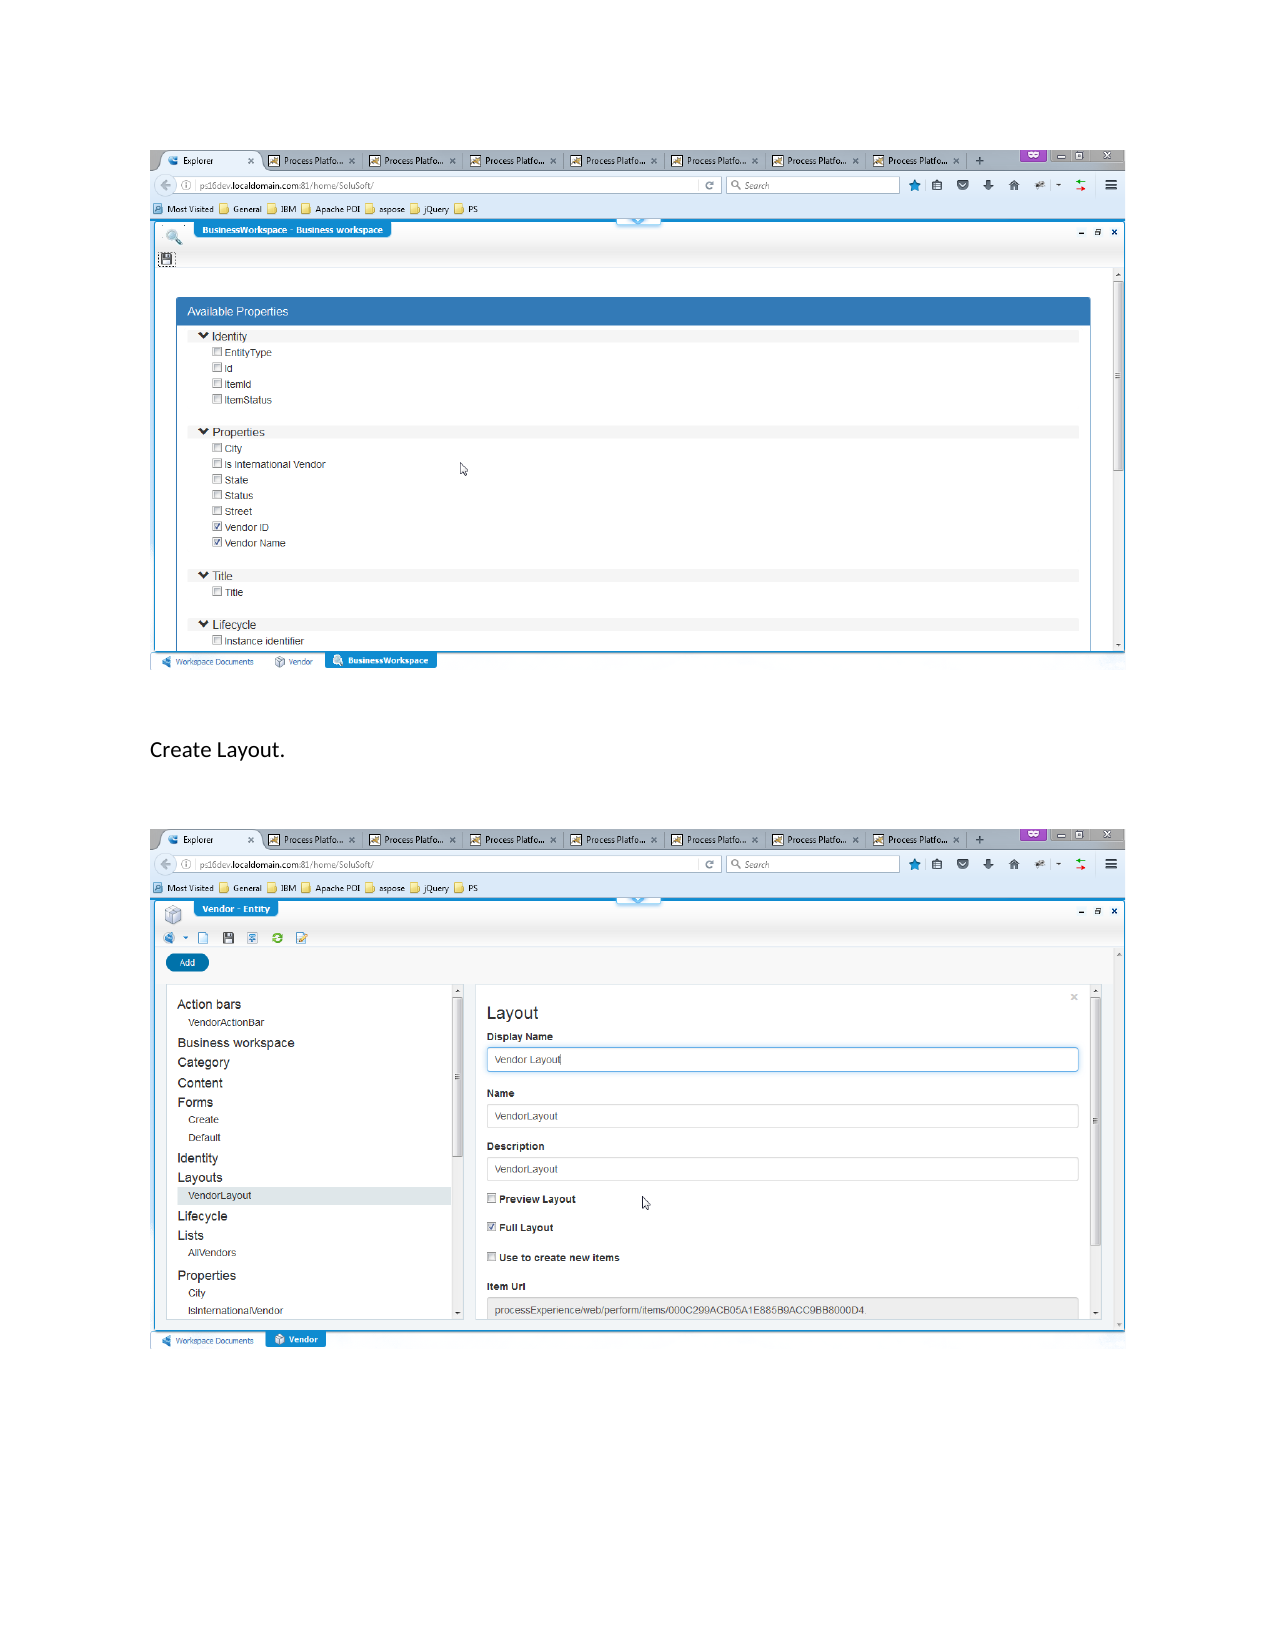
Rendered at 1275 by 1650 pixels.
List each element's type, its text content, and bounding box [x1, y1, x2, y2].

text Create Layout. [150, 735, 1125, 763]
picture [150, 829, 1125, 1349]
picture [150, 150, 1125, 670]
